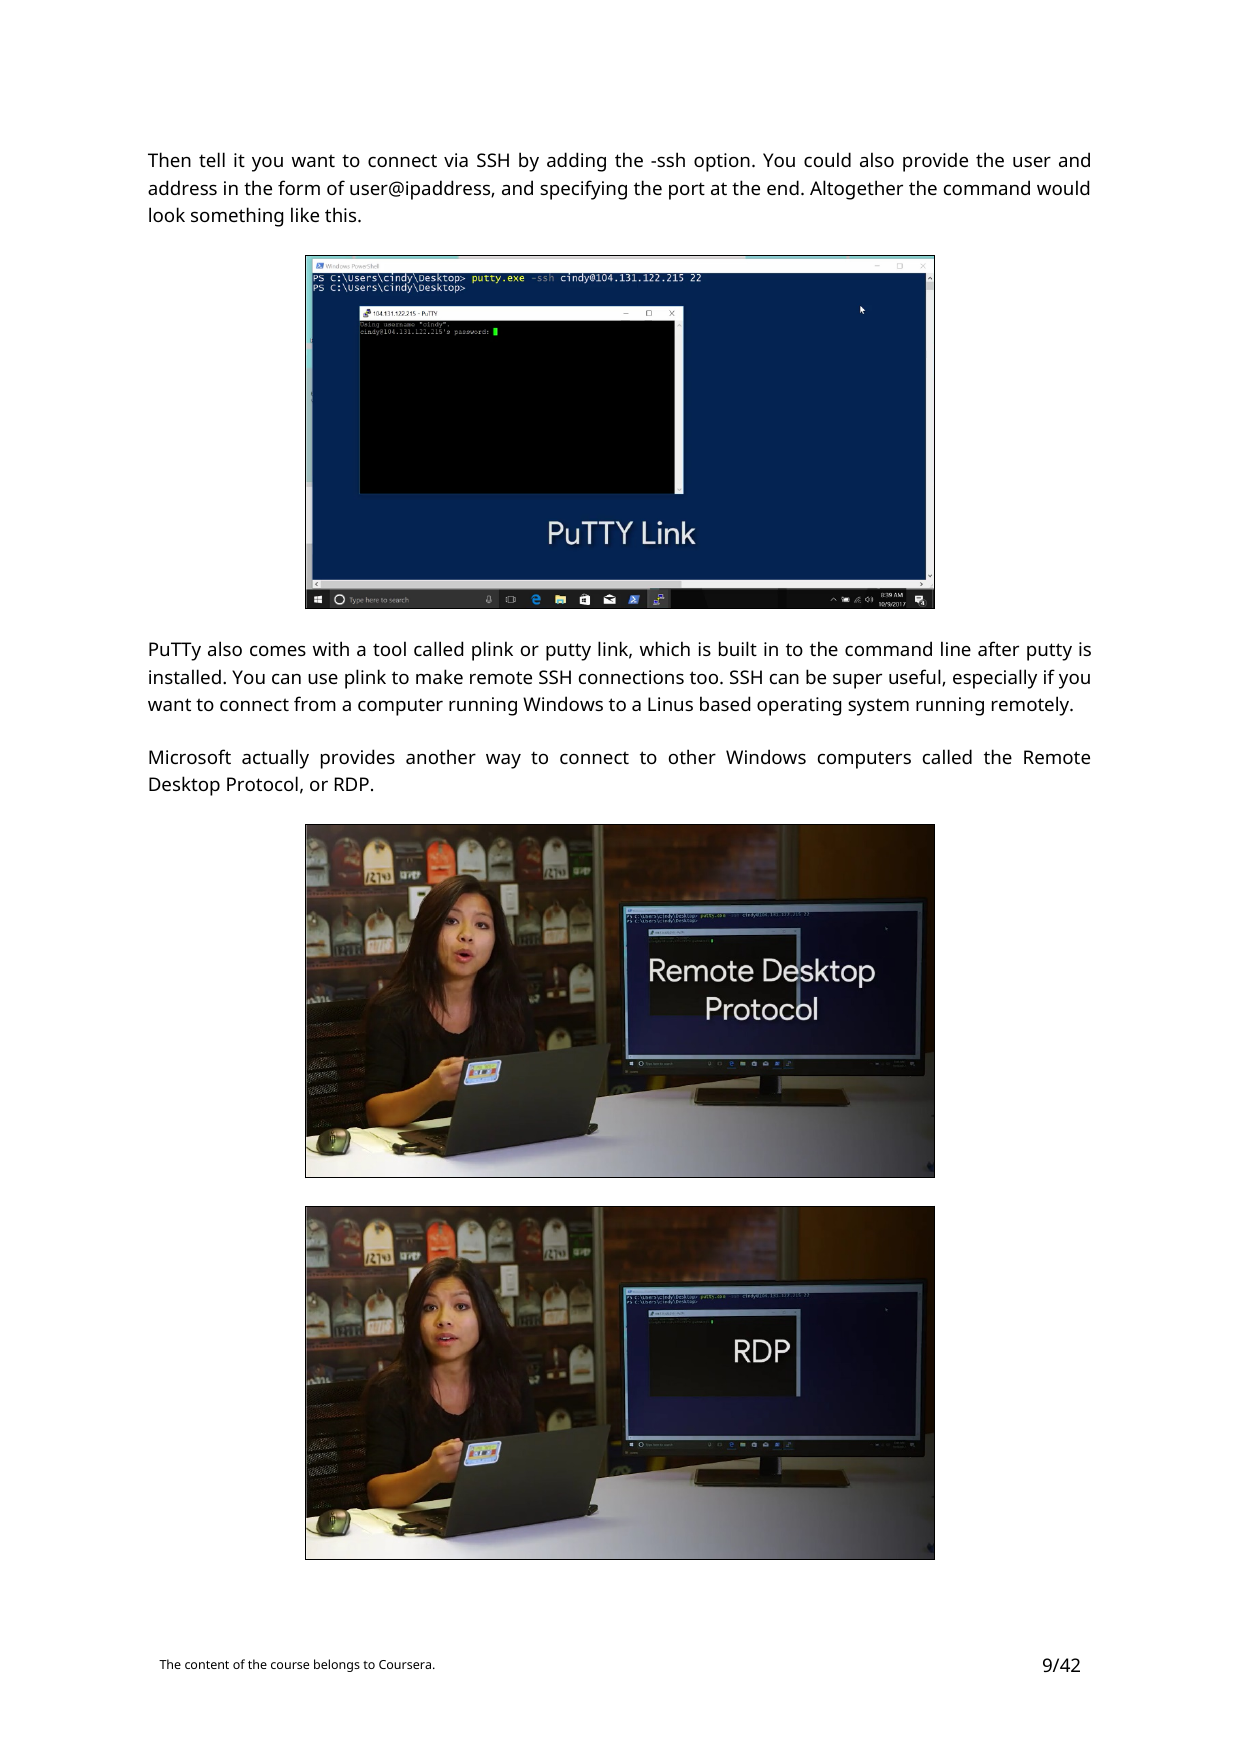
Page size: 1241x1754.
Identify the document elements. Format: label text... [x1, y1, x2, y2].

text Microsoft actually provides another way to connect to other Windows computers called the Remote Desktop Protocol, or RDP. [148, 744, 1093, 797]
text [148, 148, 1093, 228]
text PuTTy also comes with a tool called plink or putty link, which is built in to the command line after putty is installed. You can use plink to make remote SSH connections too. SSH can be super useful, especially if you want to connect from a computer running Windows to a Linus based operating system running remotely. [148, 637, 1093, 717]
picture [306, 825, 934, 1177]
picture [306, 1207, 934, 1559]
picture [306, 256, 934, 608]
